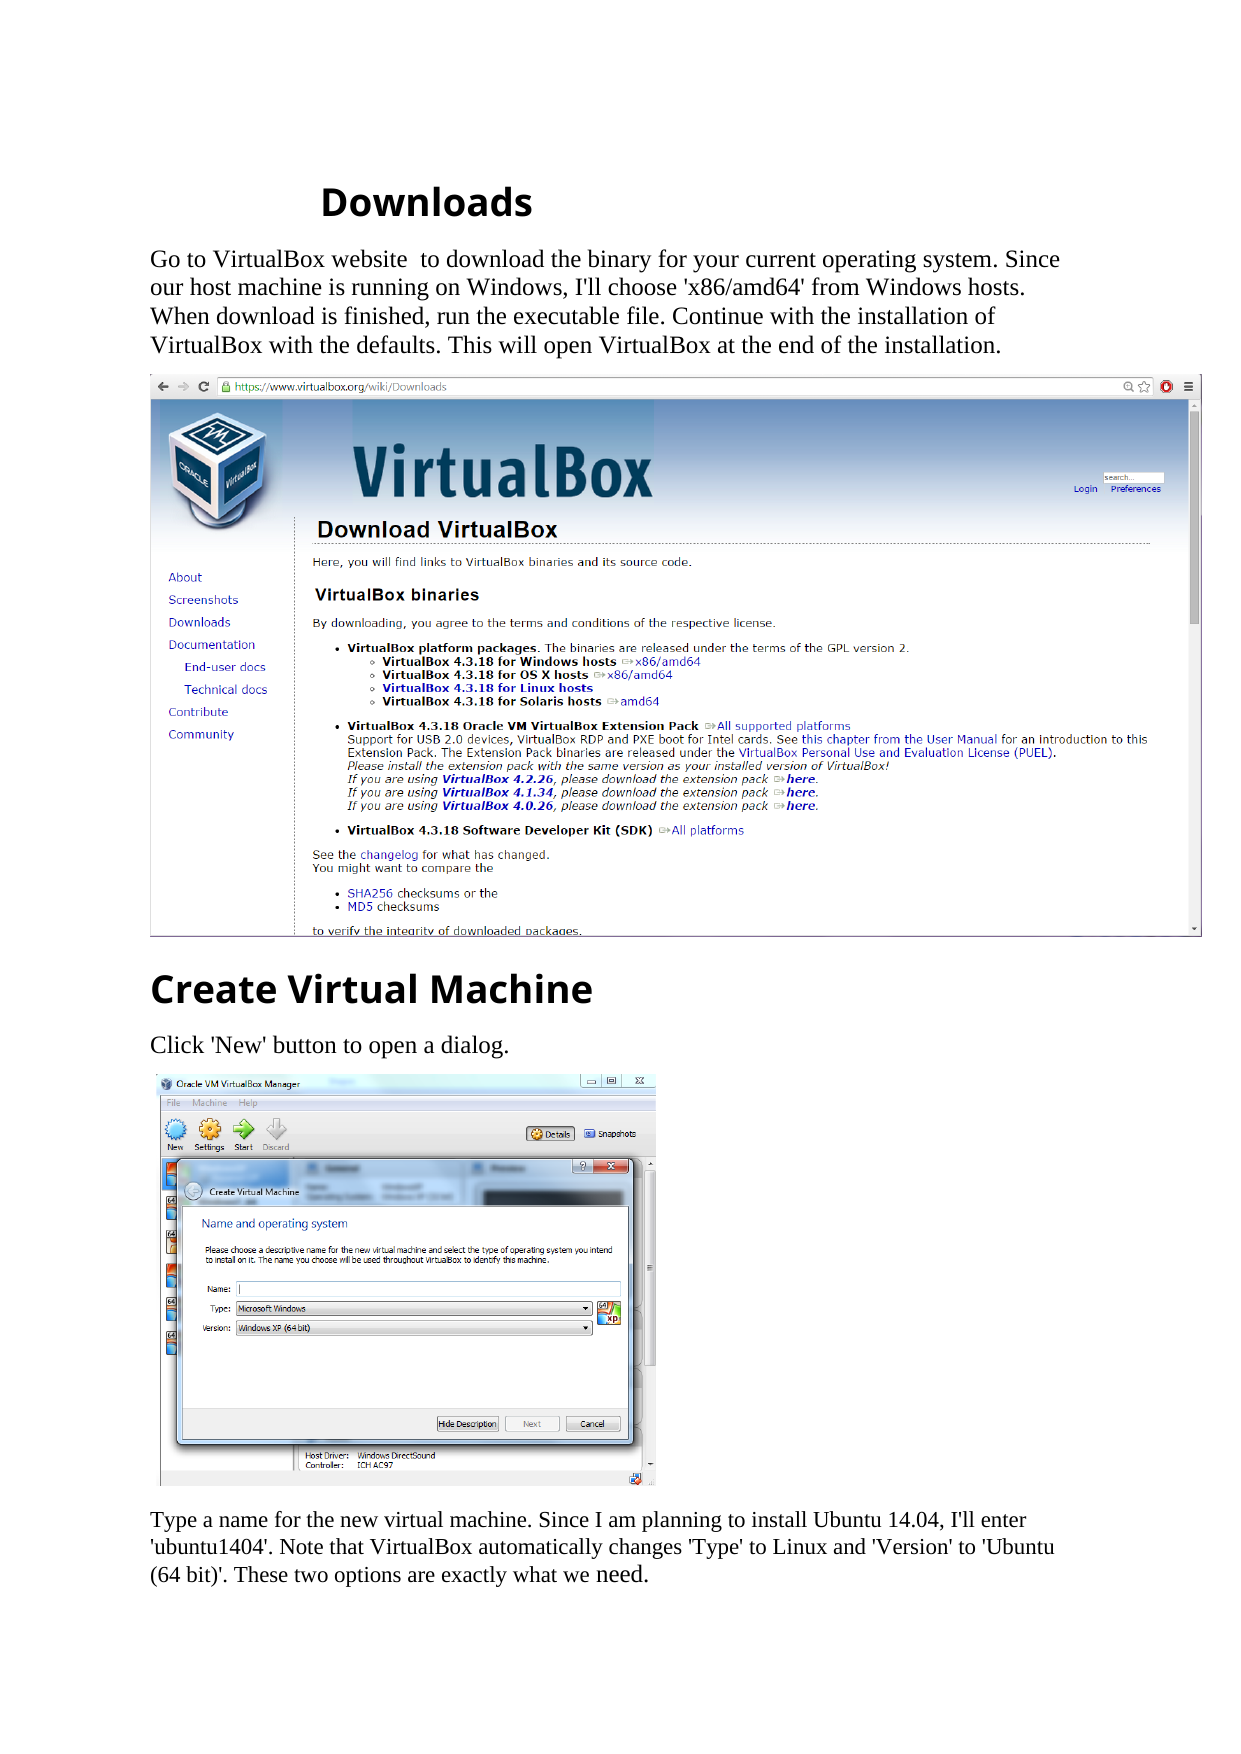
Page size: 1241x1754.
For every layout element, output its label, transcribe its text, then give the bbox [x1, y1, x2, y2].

picture [150, 374, 1202, 937]
text Create Virtual Machine [150, 952, 1090, 1014]
text Type a name for the new virtual machine. Since I am planning to install Ubuntu 14.04, I'll enter 'ubuntu1404'. Note that VirtualBox automatically changes 'Type' to Linux and 'Version' to 'Ubuntu (64 bit)'. These two options are exactly what we need. [150, 1506, 1090, 1588]
text Go to VirtualBox website to download the binary for your current operating system. Since our host machine is running on Windows, I'll choose 'x86/amd64' from Windows hosts. When download is finished, run the executable file. Continue with the installation of VirtualBox with the defaults. This will open VirtualBox at the end of the installation. [150, 244, 1090, 359]
text Click 'New' button to open a dialog. [150, 1030, 1090, 1059]
picture [156, 1074, 656, 1486]
text Downloads [150, 166, 1090, 228]
